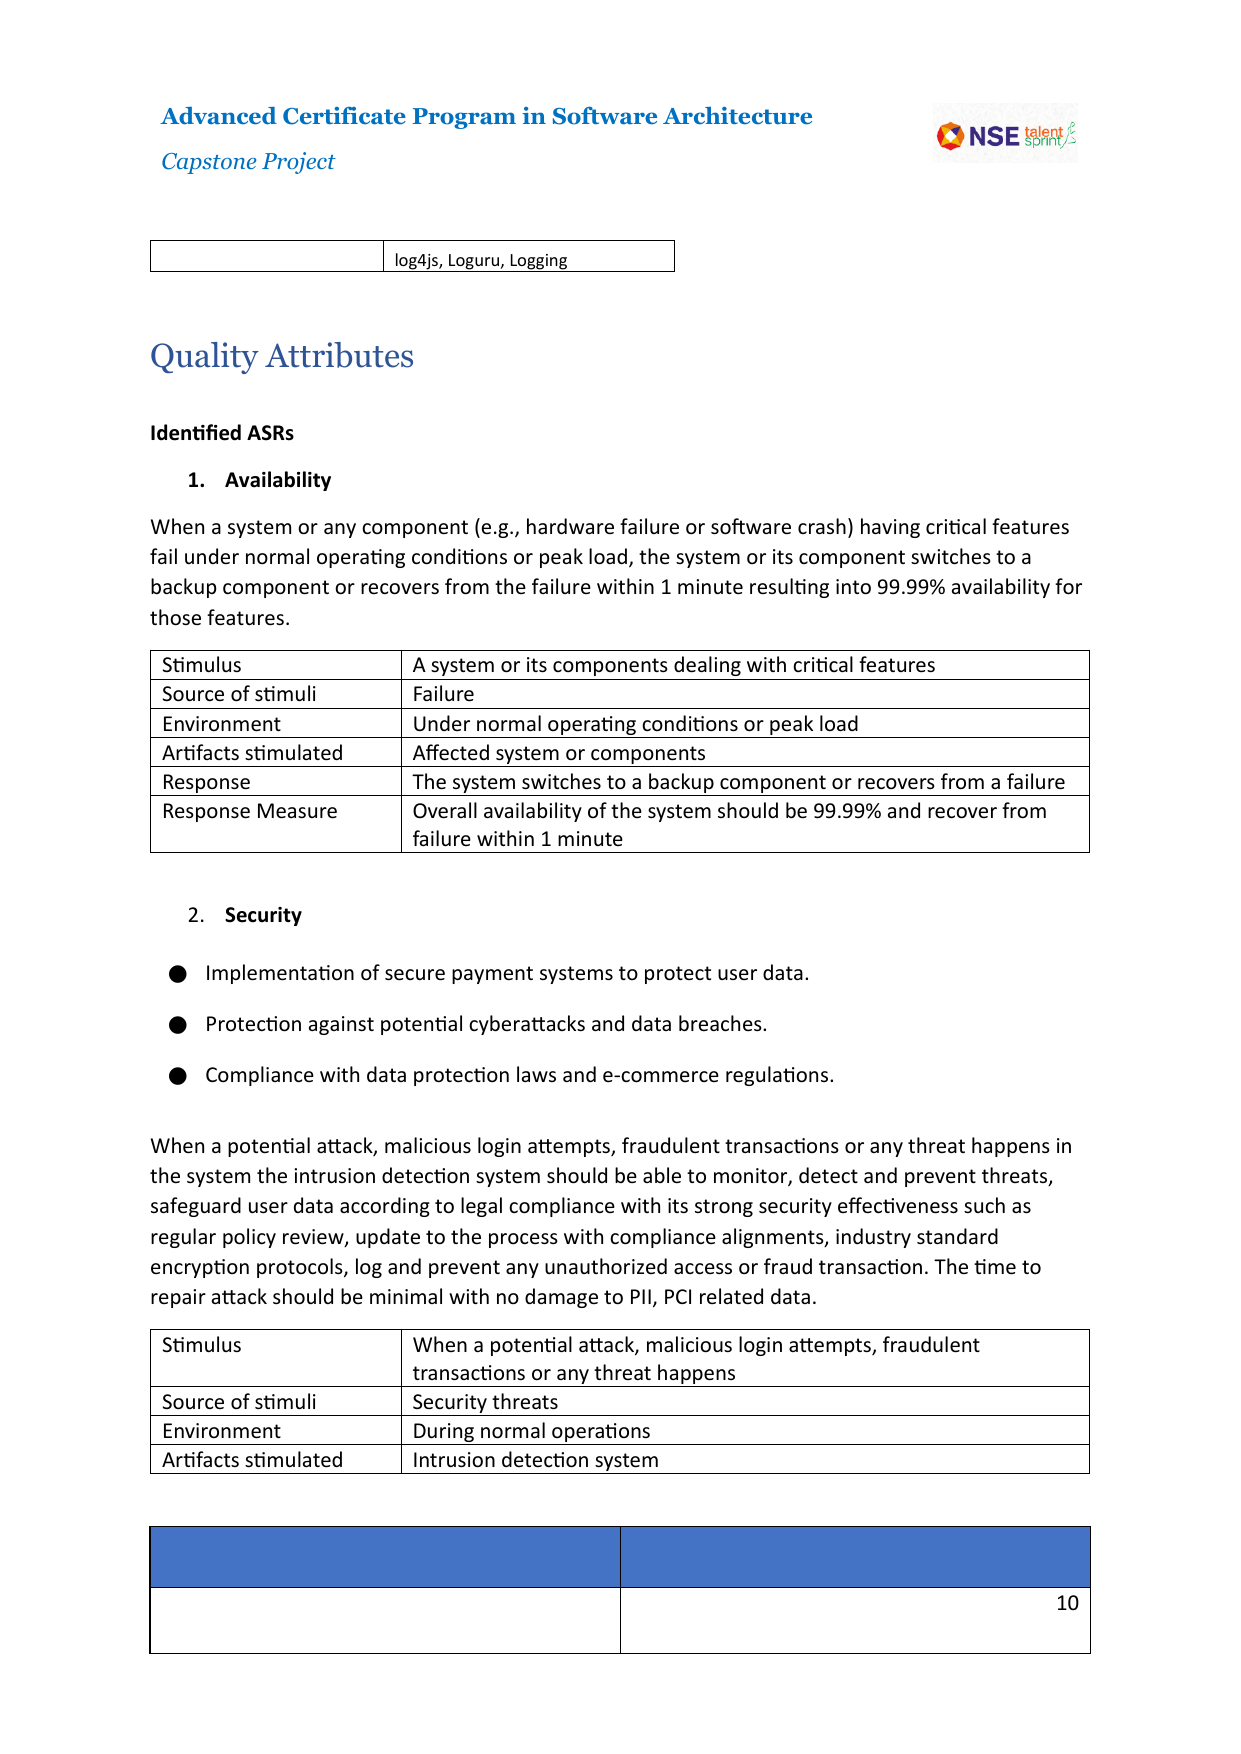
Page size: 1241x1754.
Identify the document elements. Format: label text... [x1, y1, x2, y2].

list Protection against potential cyberattacks and data breaches. [168, 997, 1090, 1044]
table_header Stimulus [151, 1330, 401, 1386]
table_cell Affected system or components [402, 738, 1089, 766]
table_cell Under normal operating conditions or peak load [402, 709, 1089, 737]
table_cell Source of stimuli [151, 1387, 401, 1415]
table_cell The system switches to a backup component or recovers from a failure [402, 767, 1089, 795]
table_cell Overall availability of the system should be 99.99% and recover from failure within 1 minute [402, 796, 1089, 852]
list Security [187, 900, 1090, 928]
table_cell Response Measure [151, 796, 401, 852]
text When a potential attack, malicious login attempts, fraudulent transactions or any threat happens in the system the intrusion detection system should be able to monitor, detect and prevent threats, safeguard user data according to legal compliance with its strong security effectiveness such as regular policy review, update to the process with compliance alignments, industry standard encryption protocols, log and prevent any unauthorized access or fraud transaction. The time to repair attack should be minimal with no damage to PII, PCI related data. [150, 1131, 1090, 1310]
list Compliance with data protection laws and e-commerce regulations. [168, 1048, 1090, 1095]
table_header Stimulus [151, 651, 401, 678]
table_cell log4js, Loguru, Logging [384, 241, 674, 271]
table_header When a potential attack, malicious login attempts, fraudulent transactions or any threat happens [402, 1330, 1089, 1386]
table_cell Environment [151, 709, 401, 737]
table_cell Environment [151, 1416, 401, 1444]
table_cell Intrusion detection system [402, 1445, 1089, 1473]
list Availability [187, 465, 1090, 493]
table_cell Security threats [402, 1387, 1089, 1415]
list Implementation of secure payment systems to protect user data. [168, 947, 1090, 994]
table_cell Source of stimuli [151, 680, 401, 708]
table_cell Response [151, 767, 401, 795]
table_cell Failure [402, 680, 1089, 708]
picture [932, 103, 1078, 163]
text Identified ASRs [150, 418, 1090, 446]
table_cell Artifacts stimulated [151, 1445, 401, 1473]
table_cell Artifacts stimulated [151, 738, 401, 766]
text When a system or any component (e.g., hardware failure or software crash) having critical features fail under normal operating conditions or peak load, the system or its component switches to a backup component or recovers from the failure within 1 minute resulting into 99.99% availability for those features. [150, 512, 1090, 631]
table_header A system or its components dealing with critical features [402, 651, 1089, 678]
subtitle Quality Attributes [150, 336, 1090, 374]
table_cell During normal operations [402, 1416, 1089, 1444]
